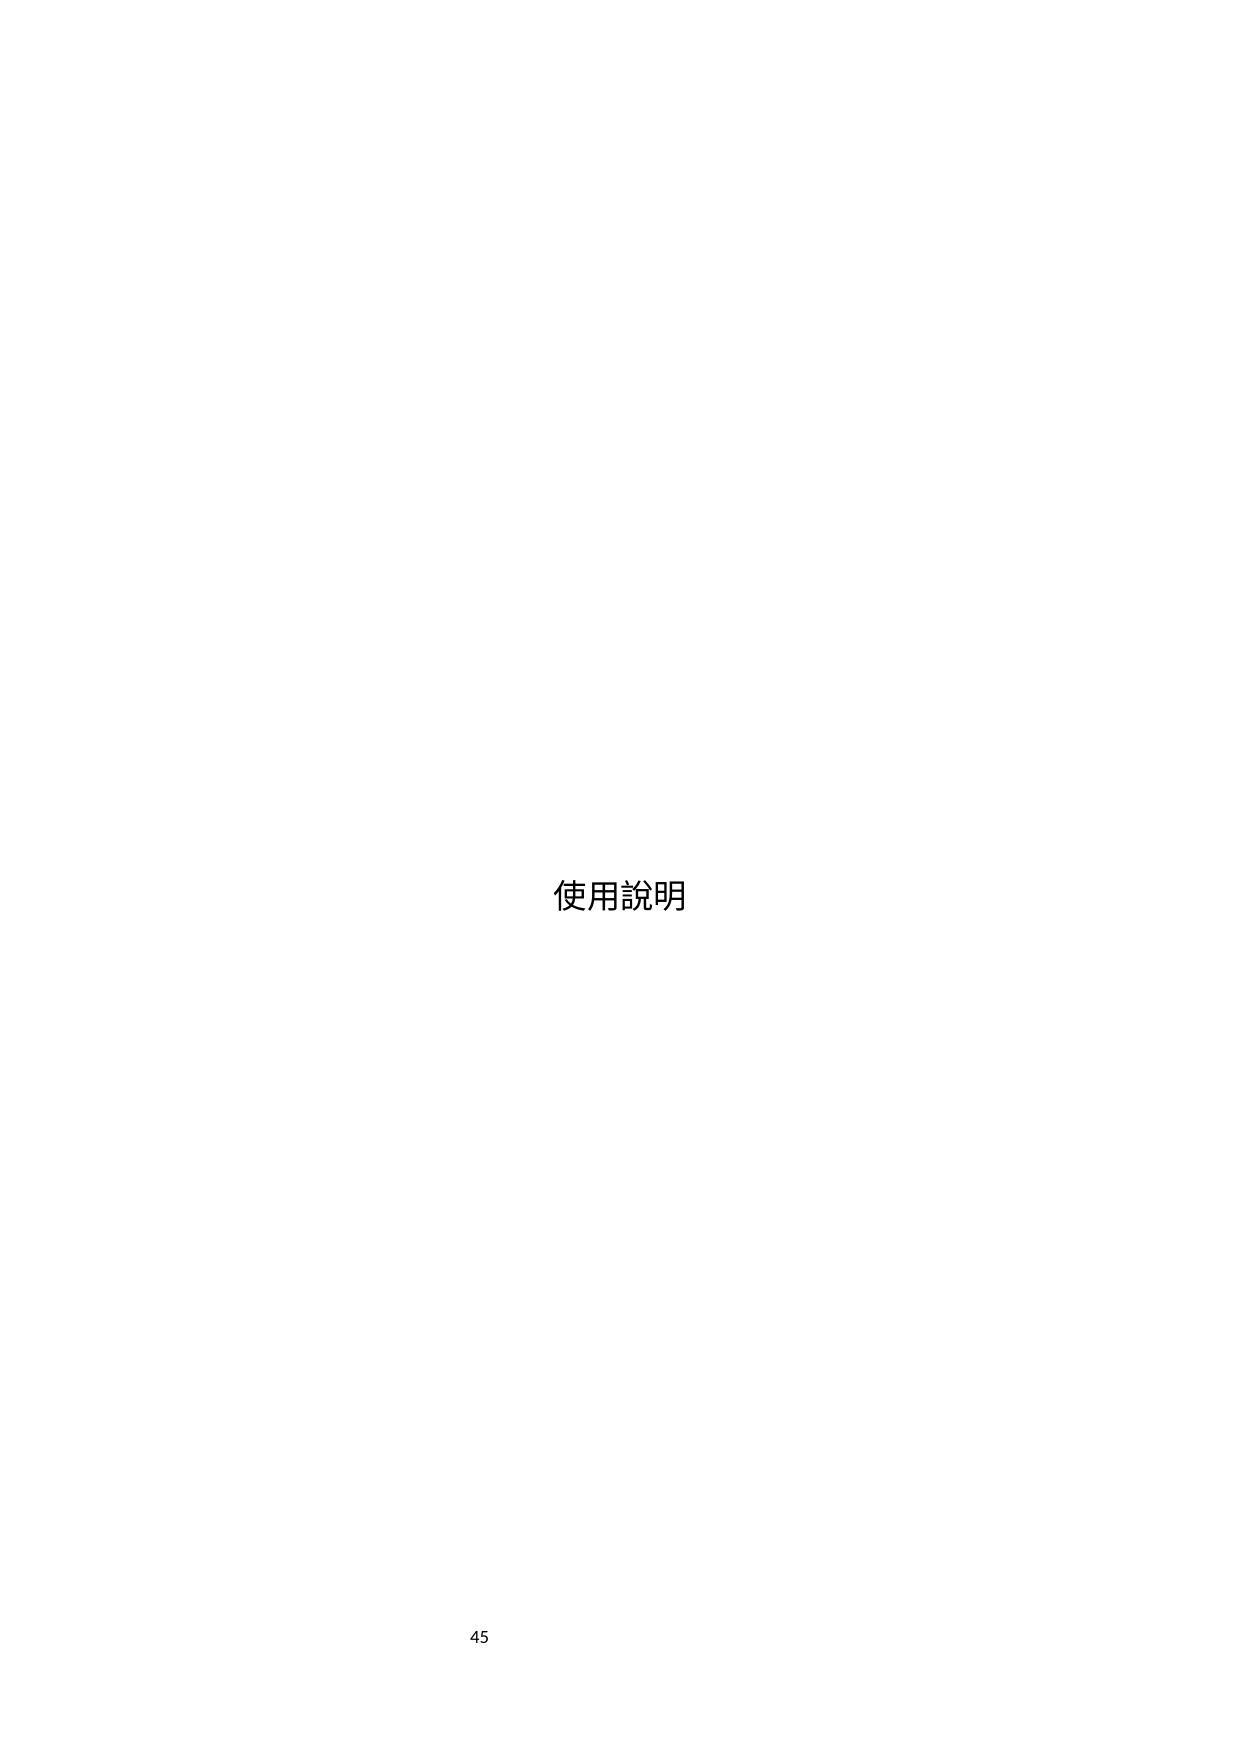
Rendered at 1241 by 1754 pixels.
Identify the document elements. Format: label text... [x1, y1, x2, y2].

subtitle 使用說明 [187, 861, 1053, 926]
